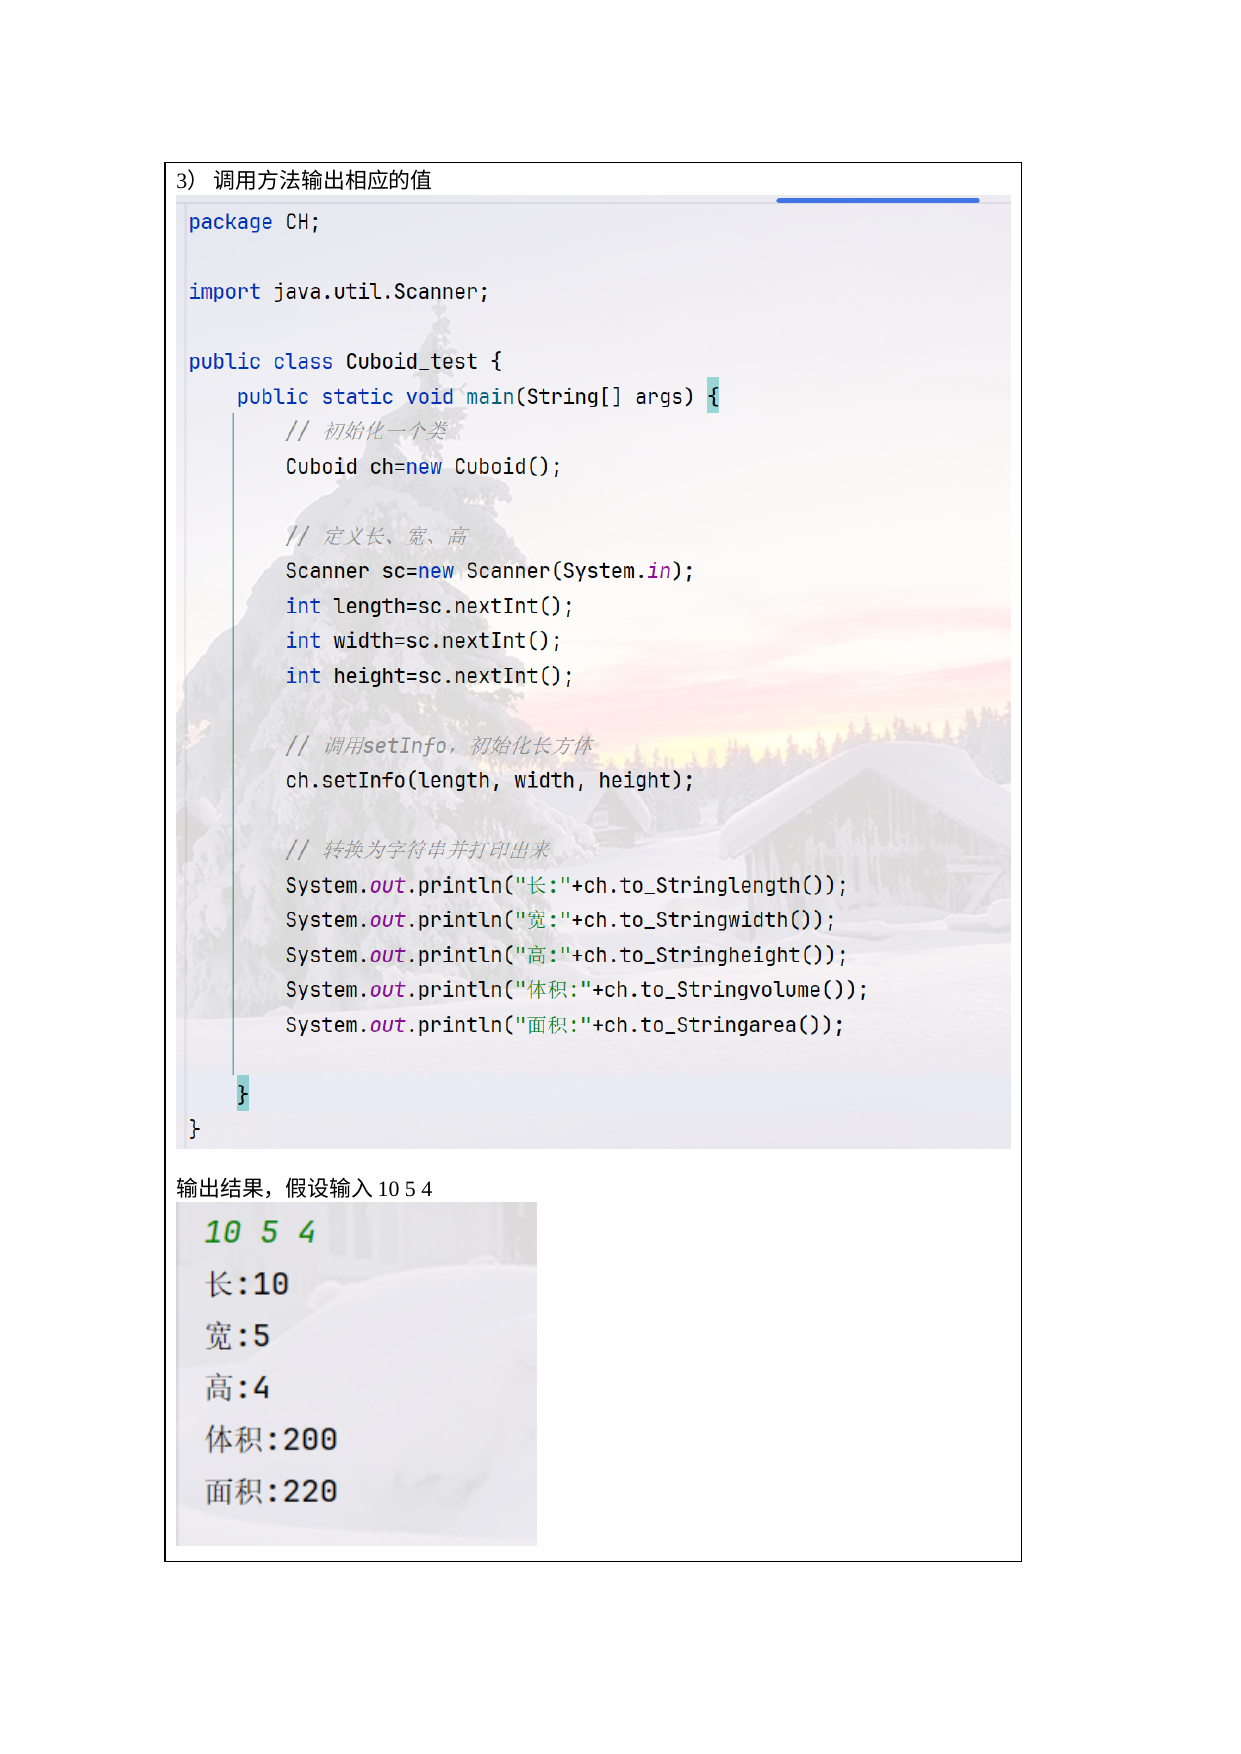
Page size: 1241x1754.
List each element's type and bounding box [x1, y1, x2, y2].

picture [176, 1202, 537, 1546]
table_header [166, 163, 1021, 1561]
picture [176, 195, 1011, 1149]
